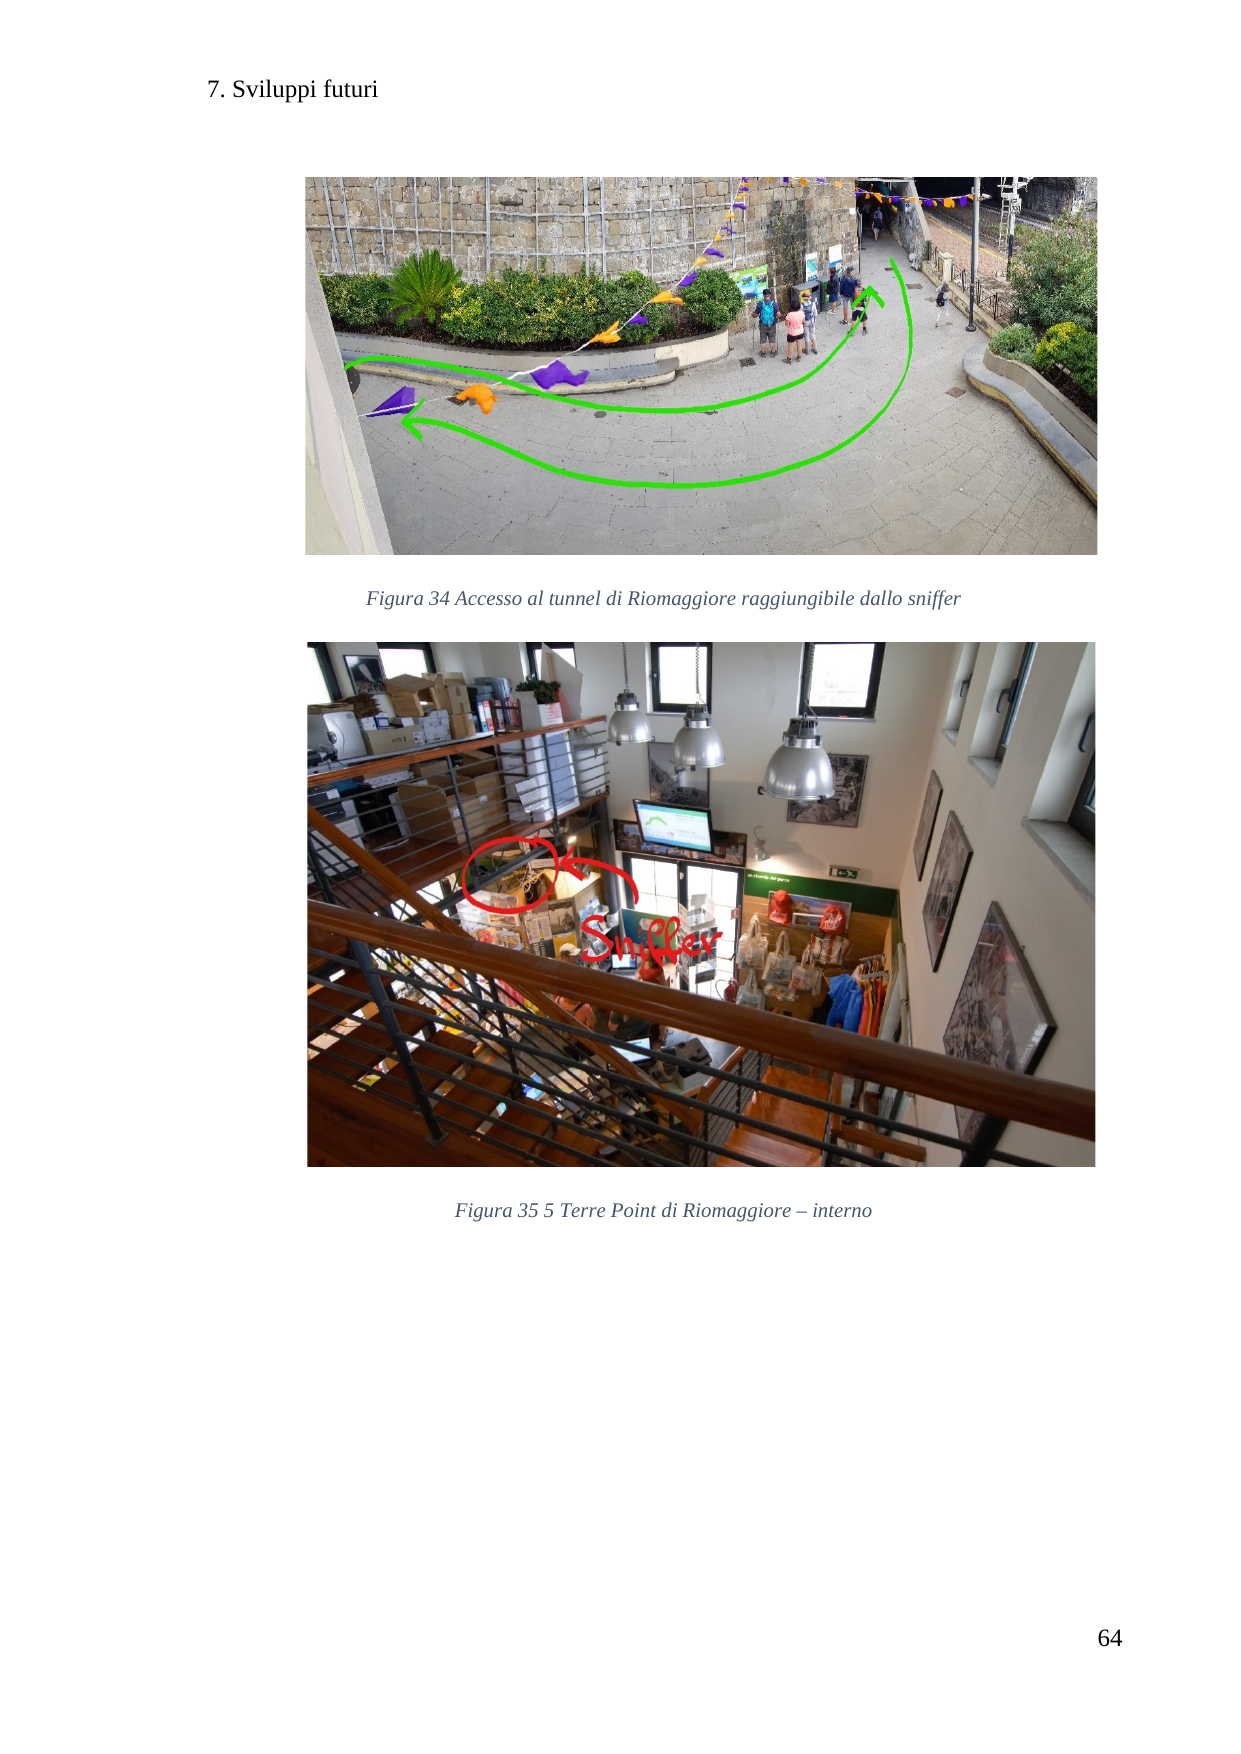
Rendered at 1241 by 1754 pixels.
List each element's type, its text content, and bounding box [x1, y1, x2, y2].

text Figura 34 Accesso al tunnel di Riomaggiore raggiungibile dallo sniffer [207, 586, 1122, 610]
picture [305, 177, 1098, 555]
text Figura 35 5 Terre Point di Riomaggiore – interno [207, 1198, 1122, 1222]
picture [307, 642, 1096, 1167]
